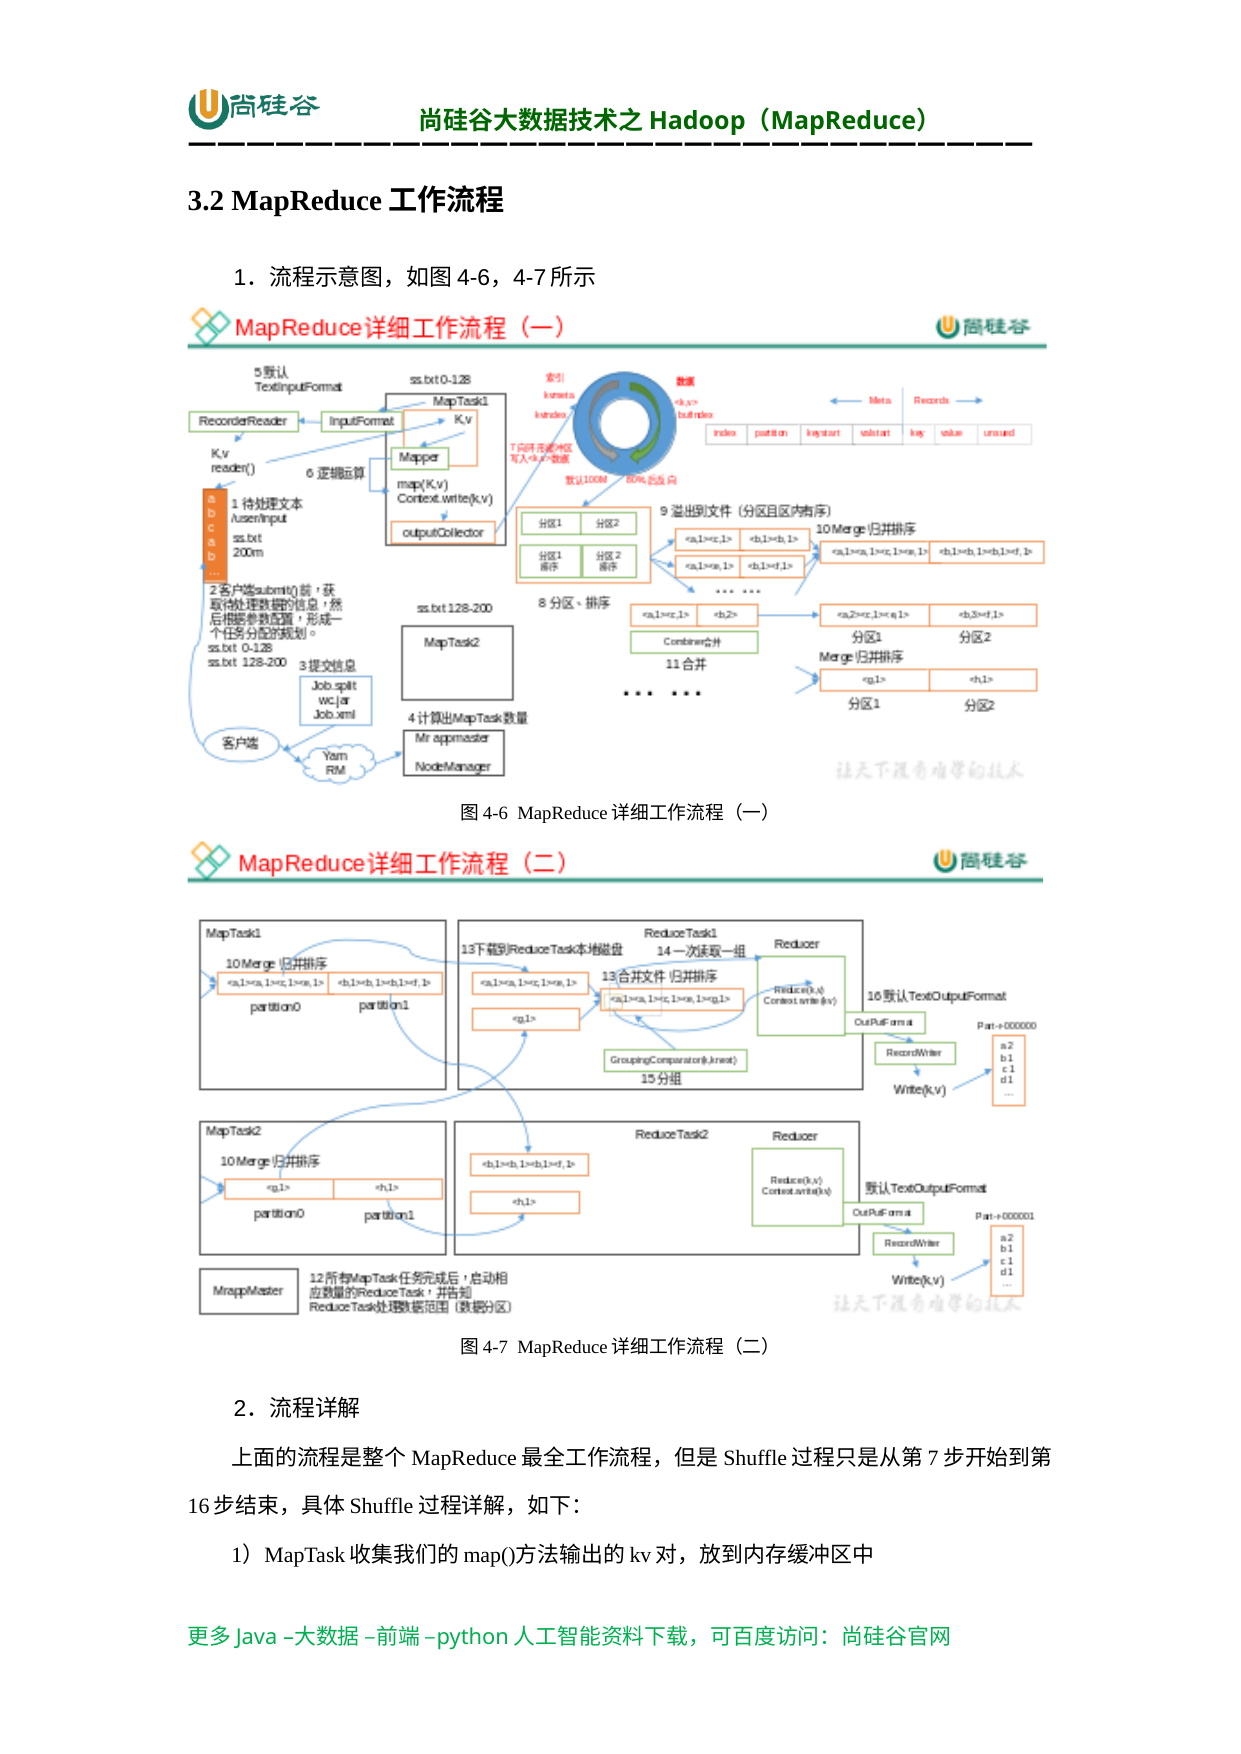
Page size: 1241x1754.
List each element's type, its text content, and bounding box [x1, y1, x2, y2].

subtitle 3.2 MapReduce工作流程 [187, 165, 1053, 230]
text 图4-7 MapReduce详细工作流程（二） [187, 1329, 1053, 1361]
text 图4-6 MapReduce详细工作流程（一） [187, 795, 1053, 828]
text 上面的流程是整个MapReduce最全工作流程，但是Shuffle过程只是从第7步开始到第16步结束，具体Shuffle过程详解，如下： [187, 1439, 1053, 1520]
text 1）MapTask收集我们的map()方法输出的kv对，放到内存缓冲区中 [187, 1536, 1053, 1569]
picture [187, 88, 320, 130]
text 2．流程详解 [187, 1374, 1053, 1439]
text 1．流程示意图，如图4-6，4-7所示 [187, 243, 1053, 308]
